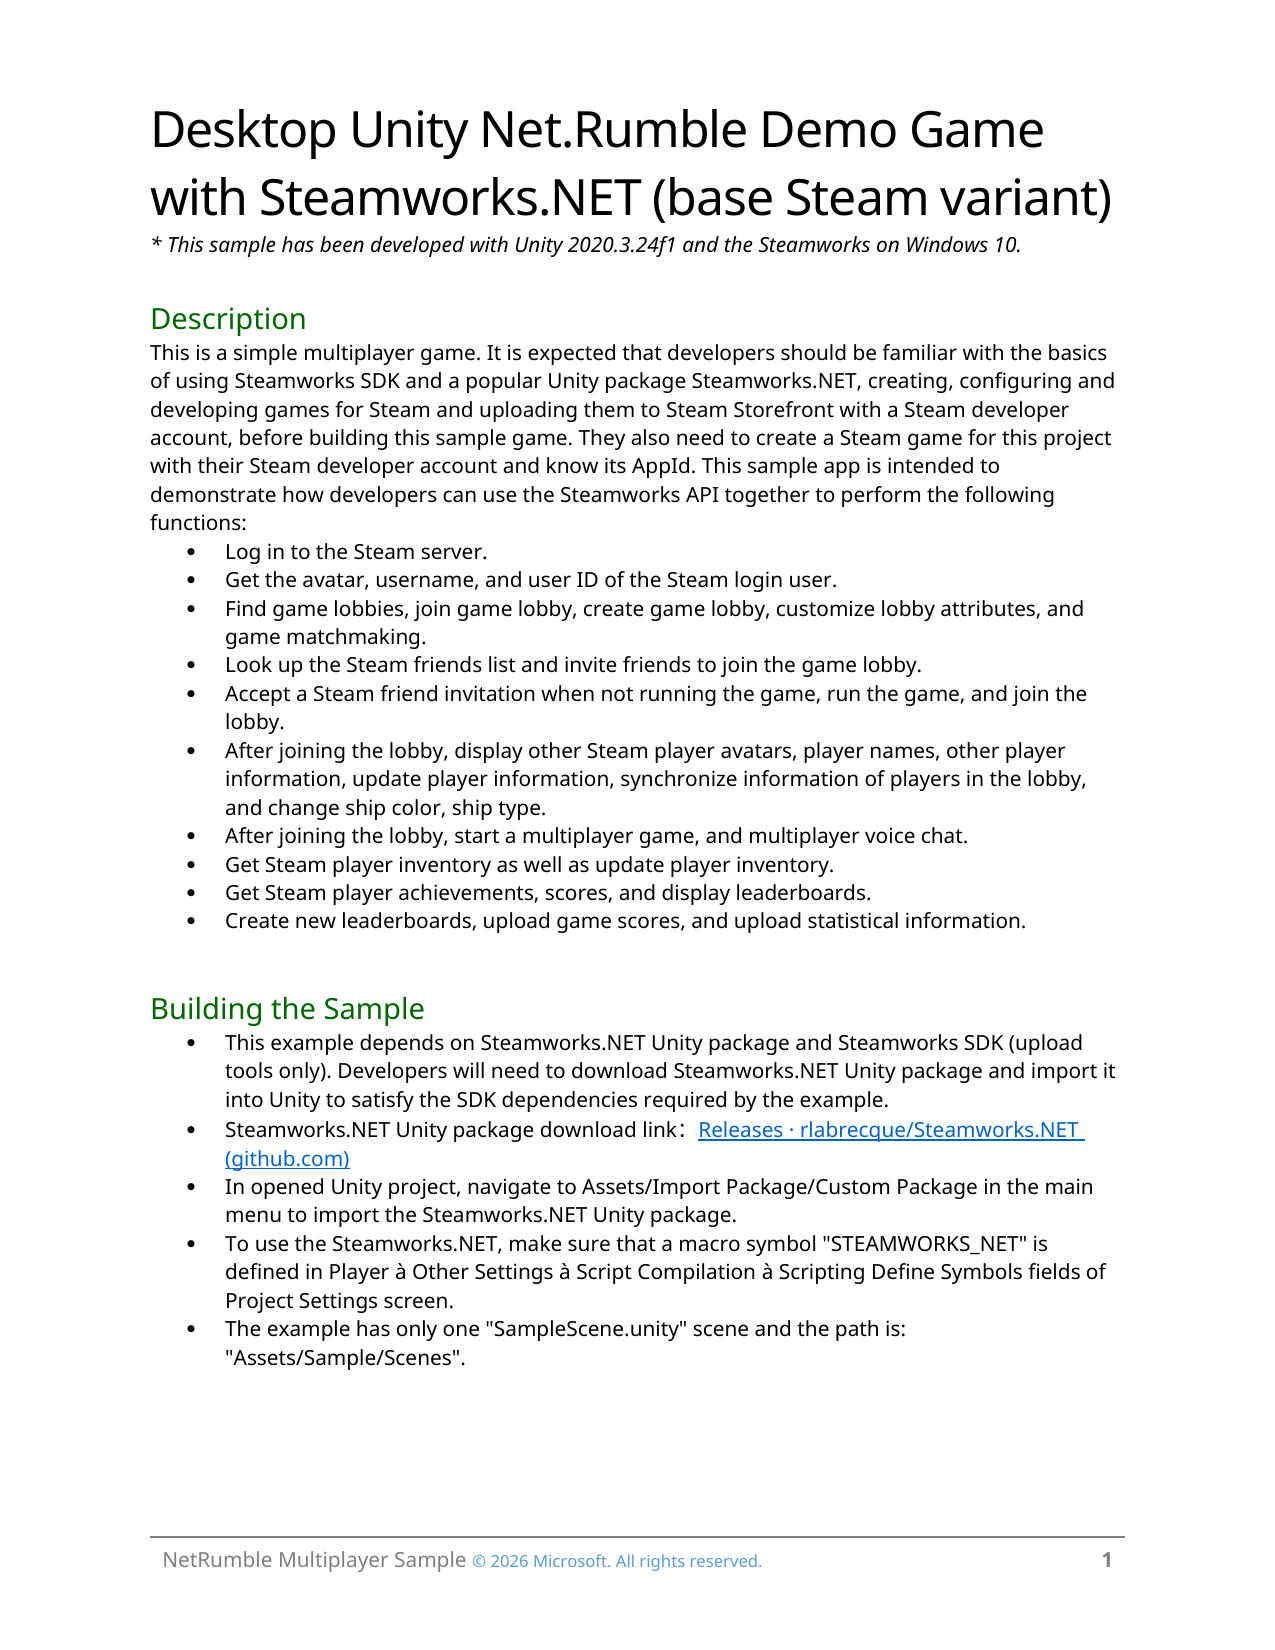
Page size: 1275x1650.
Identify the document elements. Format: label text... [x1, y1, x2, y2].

text Description [150, 298, 1125, 338]
text This is a simple multiplayer game. It is expected that developers should be familiar with the basics of using Steamworks SDK and a popular Unity package Steamworks.NET, creating, configuring and developing games for Steam and uploading them to Steam Storefront with a Steam developer account, before building this sample game. They also need to create a Steam game for this project with their Steam developer account and know its AppId. This sample app is intended to demonstrate how developers can use the Steamworks API together to perform the following functions: [150, 338, 1125, 537]
list Look up the Steam friends list and invite friends to join the game lobby. [187, 651, 1125, 679]
list Create new leaderboards, upload game scores, and upload statistical information. [187, 907, 1125, 935]
list Accept a Steam friend invitation when not running the game, run the game, and join the lobby. [187, 679, 1125, 736]
list Find game lobbies, join game lobby, create game lobby, customize lobby attributes, and game matchmaking. [187, 594, 1125, 651]
list Get Steam player achievements, scores, and display leaderboards. [187, 878, 1125, 907]
list This example depends on Steamworks.NET Unity package and Steamworks SDK (upload tools only). Developers will need to download Steamworks.NET Unity package and import it into Unity to satisfy the SDK dependencies required by the example. [187, 1028, 1125, 1113]
list To use the Steamworks.NET, make sure that a macro symbol "STEAMWORKS_NET" is defined in Player à Other Settings à Script Compilation à Scripting Define Symbols fields of Project Settings screen. [187, 1229, 1125, 1314]
list After joining the lobby, display other Steam player avatars, player names, other player information, update player information, synchronize information of players in the lobby, and change ship color, ship type. [187, 736, 1125, 821]
list Get Steam player inventory as well as update player inventory. [187, 850, 1125, 878]
list Log in to the Steam server. [187, 537, 1125, 565]
text * This sample has been developed with Unity 2020.3.24f1 and the Steamworks on Windows 10. [150, 230, 1125, 258]
subtitle Building the Sample [150, 988, 1125, 1028]
list Get the avatar, username, and user ID of the Steam login user. [187, 565, 1125, 594]
list After joining the lobby, start a multiplayer game, and multiplayer voice chat. [187, 821, 1125, 850]
title Desktop Unity Net.Rumble Demo Game with Steamworks.NET (base Steam variant) [150, 94, 1125, 230]
list Steamworks.NET Unity package download link：Releases · rlabrecque/Steamworks.NET (github.com) [187, 1113, 1125, 1172]
list In opened Unity project, navigate to Assets/Import Package/Custom Package in the main menu to import the Steamworks.NET Unity package. [187, 1172, 1125, 1229]
list The example has only one "SampleScene.unity" scene and the path is: "Assets/Sample/Scenes". [187, 1314, 1125, 1371]
